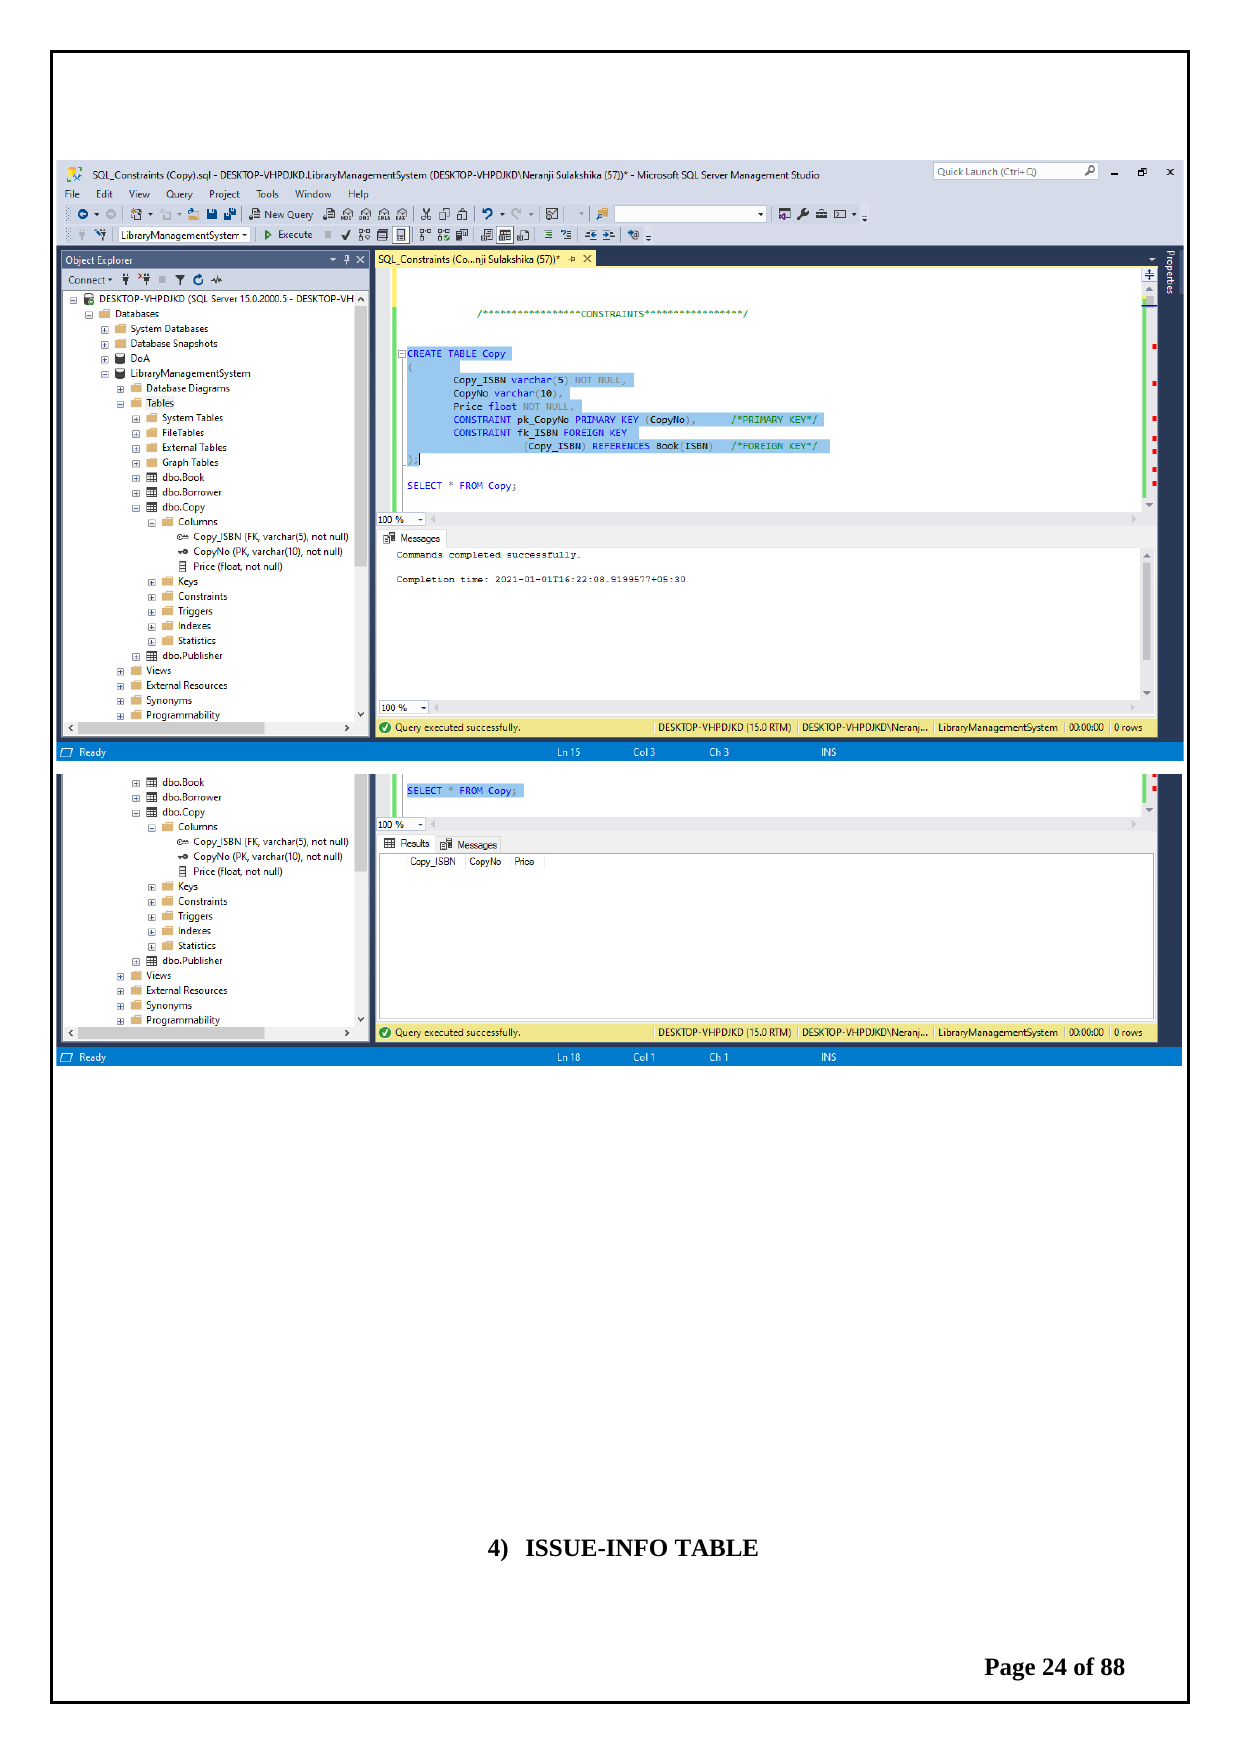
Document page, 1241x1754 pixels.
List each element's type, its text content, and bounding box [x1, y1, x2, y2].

picture [56, 160, 1184, 761]
subtitle ISSUE-INFO TABLE [122, 1533, 1125, 1562]
picture [56, 774, 1182, 1066]
